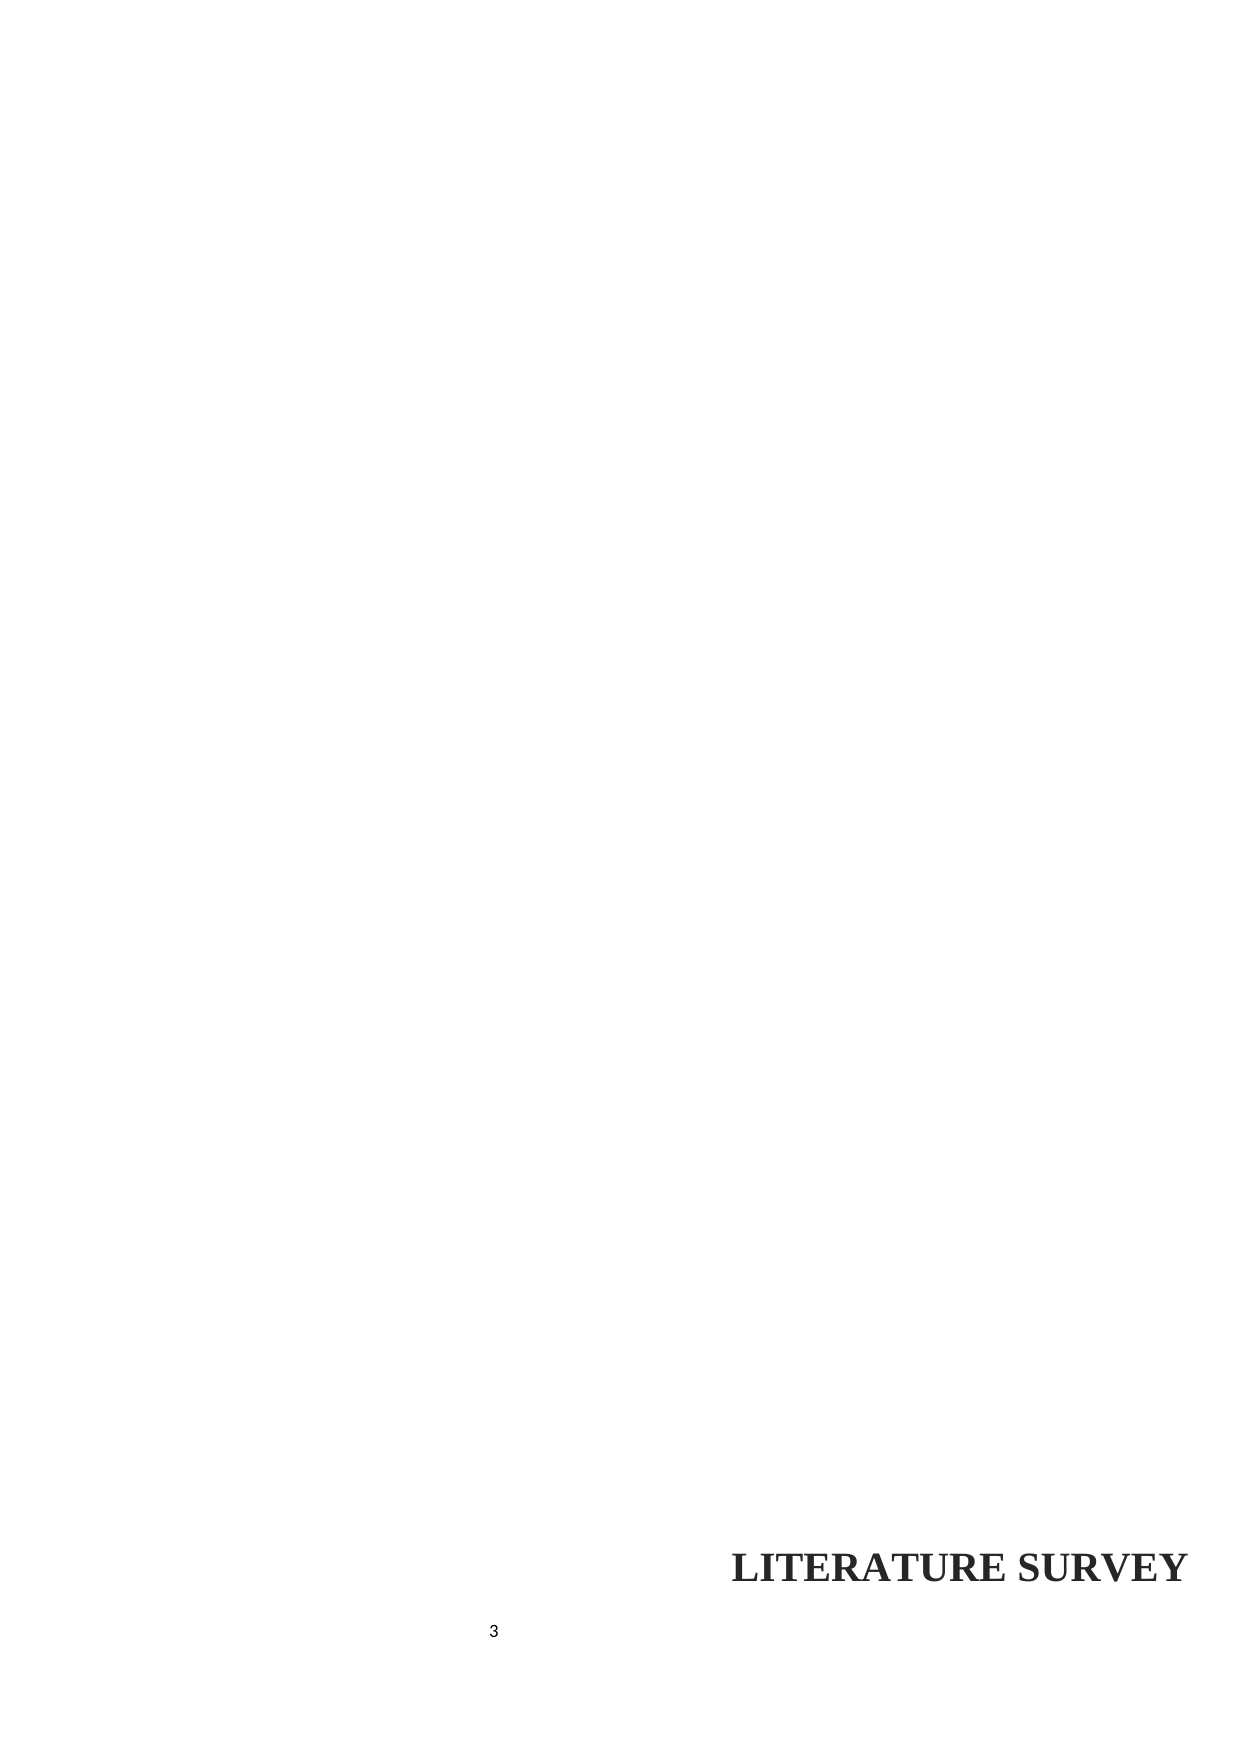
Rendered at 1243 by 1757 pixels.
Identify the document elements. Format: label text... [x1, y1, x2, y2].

text LITERATURE SURVEY [89, 1542, 1188, 1590]
